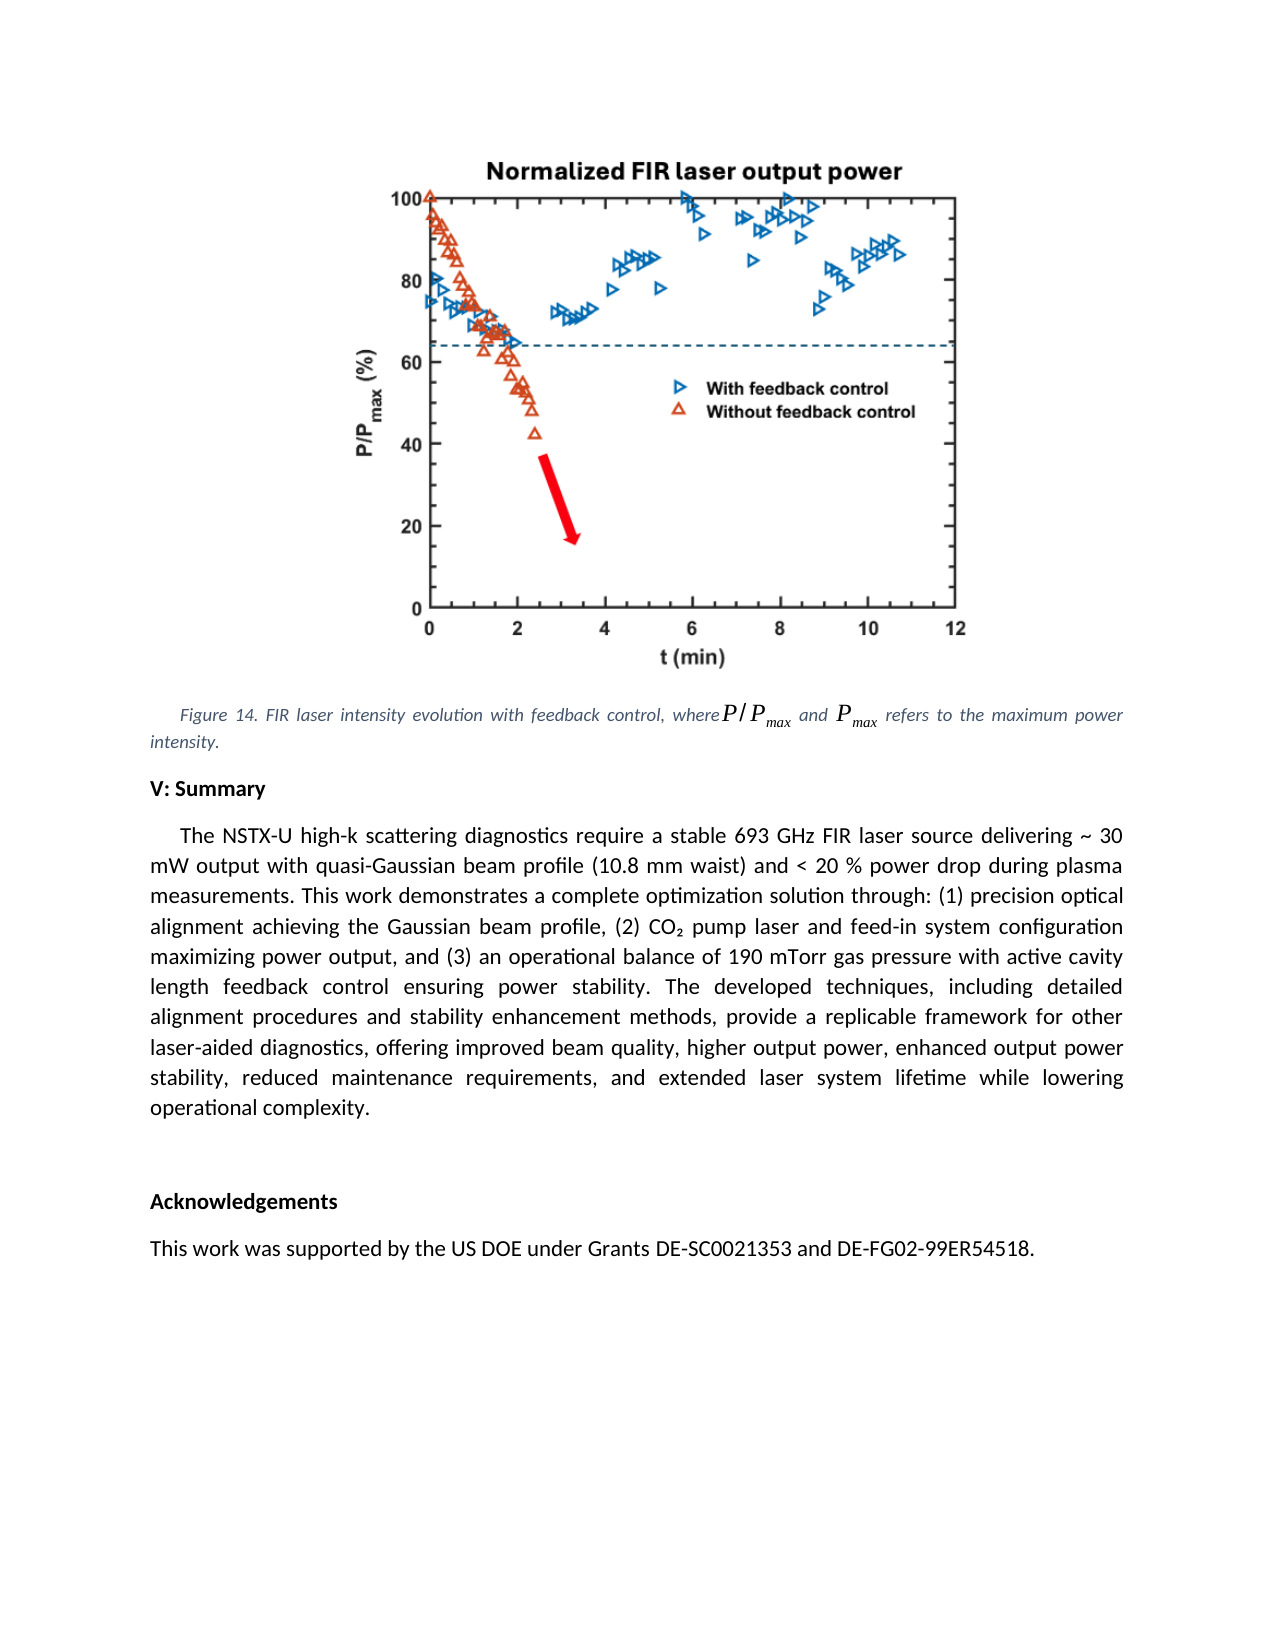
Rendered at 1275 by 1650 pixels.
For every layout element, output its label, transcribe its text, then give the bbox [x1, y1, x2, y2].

text Acknowledgements [150, 1187, 1125, 1215]
text V: Summary [150, 774, 1125, 802]
picture [332, 150, 978, 681]
text This work was supported by the US DOE under Grants DE-SC0021353 and DE-FG02-99ER54518. [150, 1234, 1125, 1262]
text The NSTX-U high-k scattering diagnostics require a stable 693 GHz FIR laser source delivering ~ 30 mW output with quasi-Gaussian beam profile (10.8 mm waist) and < 20 % power drop during plasma measurements. This work demonstrates a complete optimization solution through: (1) precision optical alignment achieving the Gaussian beam profile, (2) CO₂ pump laser and feed-in system configuration maximizing power output, and (3) an operational balance of 190 mTorr gas pressure with active cavity length feedback control ensuring power stability. The developed techniques, including detailed alignment procedures and stability enhancement methods, provide a replicable framework for other laser-aided diagnostics, offering improved beam quality, higher output power, enhanced output power stability, reduced maintenance requirements, and extended laser system lifetime while lowering operational complexity. [150, 821, 1125, 1121]
text Figure 14. FIR laser intensity evolution with feedback control, where and refers to the maximum power intensity. [150, 699, 1125, 753]
